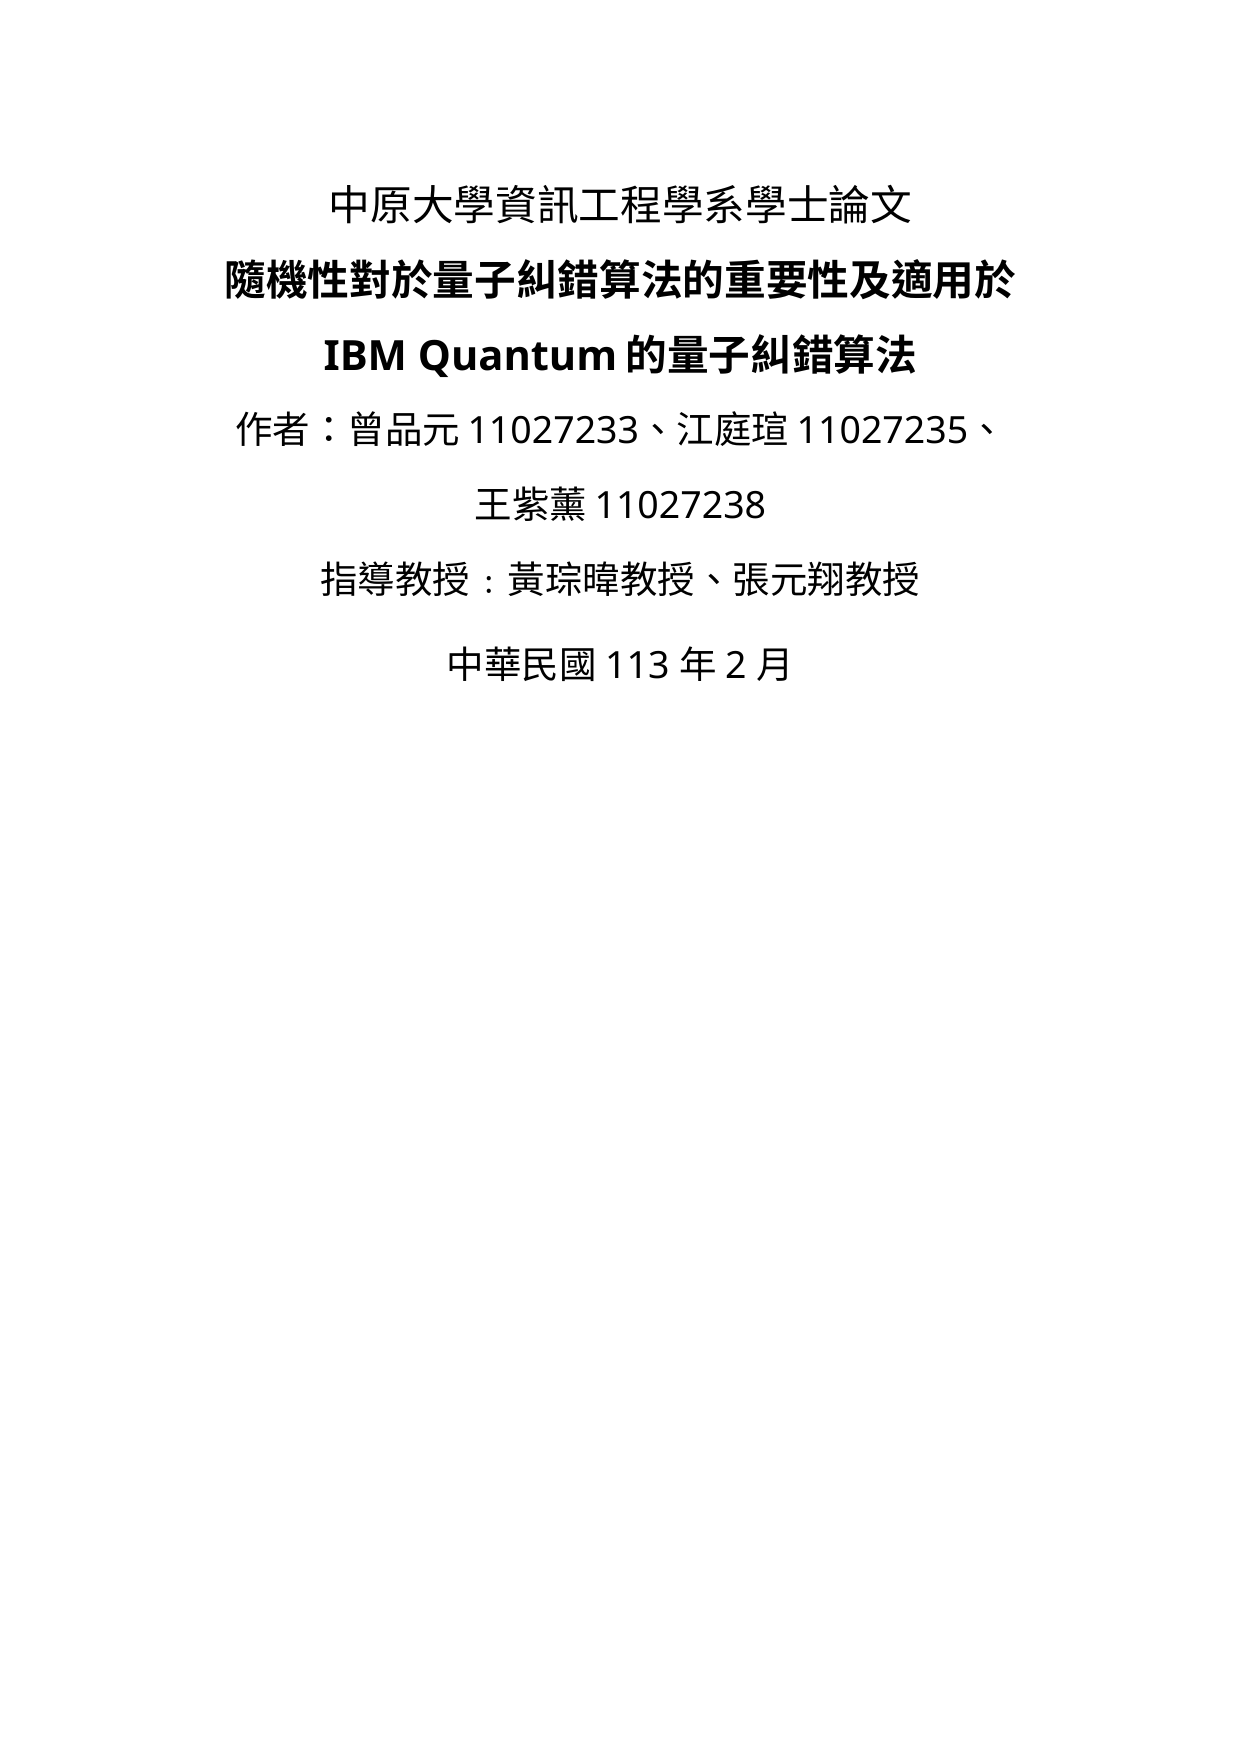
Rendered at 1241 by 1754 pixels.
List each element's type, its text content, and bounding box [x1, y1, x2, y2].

text 王紫薰11027238 [187, 464, 1053, 539]
text 中華民國 113 年 2 月 [187, 614, 1053, 689]
text 作者：曾品元11027233、江庭瑄11027235、 [187, 389, 1053, 464]
text 指導教授﹕黃琮暐教授、張元翔教授 [187, 539, 1053, 614]
text 中原大學資訊工程學系學士論文 [187, 164, 1053, 239]
text 隨機性對於量子糾錯算法的重要性及適用於IBM Quantum的量子糾錯算法 [187, 239, 1053, 389]
